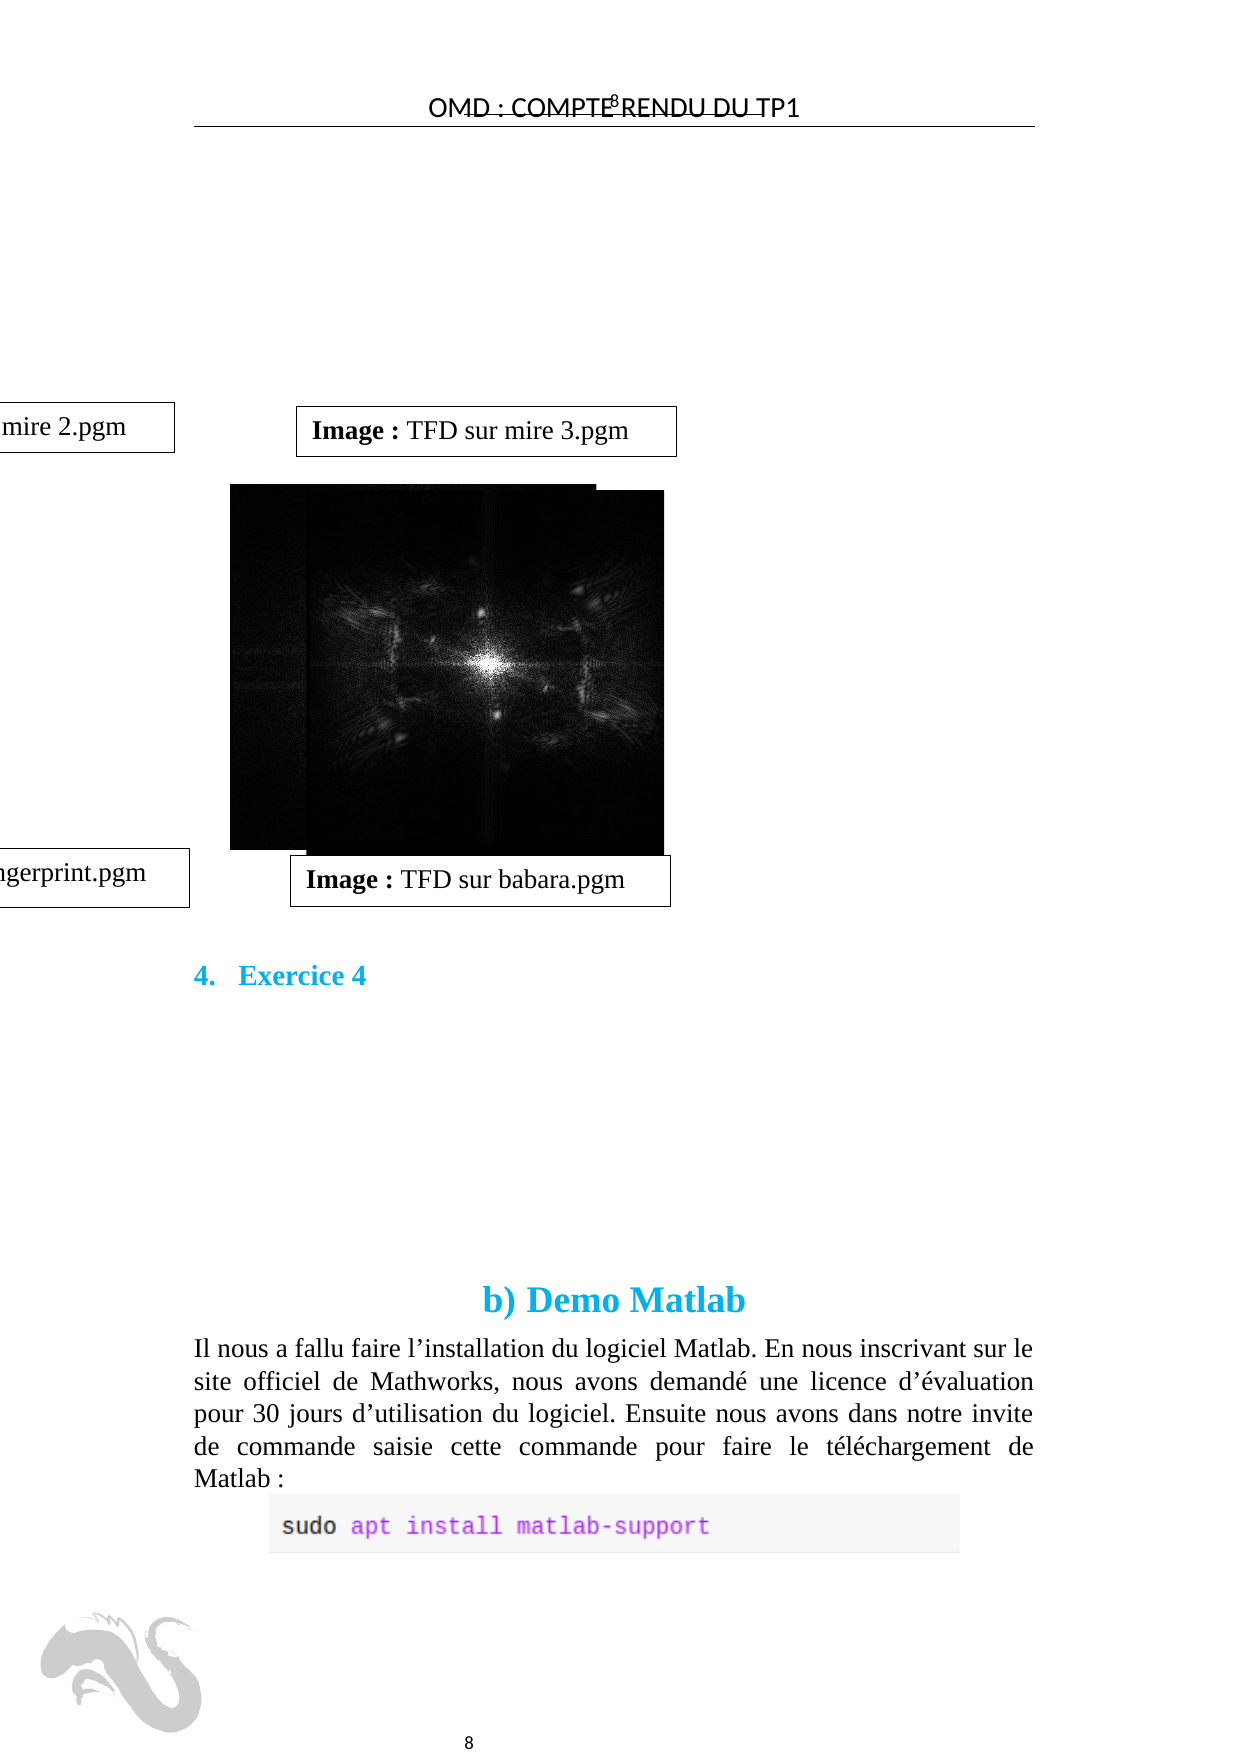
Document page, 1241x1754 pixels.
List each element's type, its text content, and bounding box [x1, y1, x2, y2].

list Exercice 4 [194, 942, 1035, 1007]
picture [268, 1494, 960, 1553]
picture [230, 484, 665, 855]
text Il nous a fallu faire l’installation du logiciel Matlab. En nous inscrivant sur le site officiel de Mathworks, nous avons demandé une licence d’évaluation pour 30 jours d’utilisation du logiciel. Ensuite nous avons dans notre invite de commande saisie cette commande pour faire le téléchargement de Matlab : [194, 1332, 1035, 1494]
list Demo Matlab [194, 1267, 1035, 1332]
